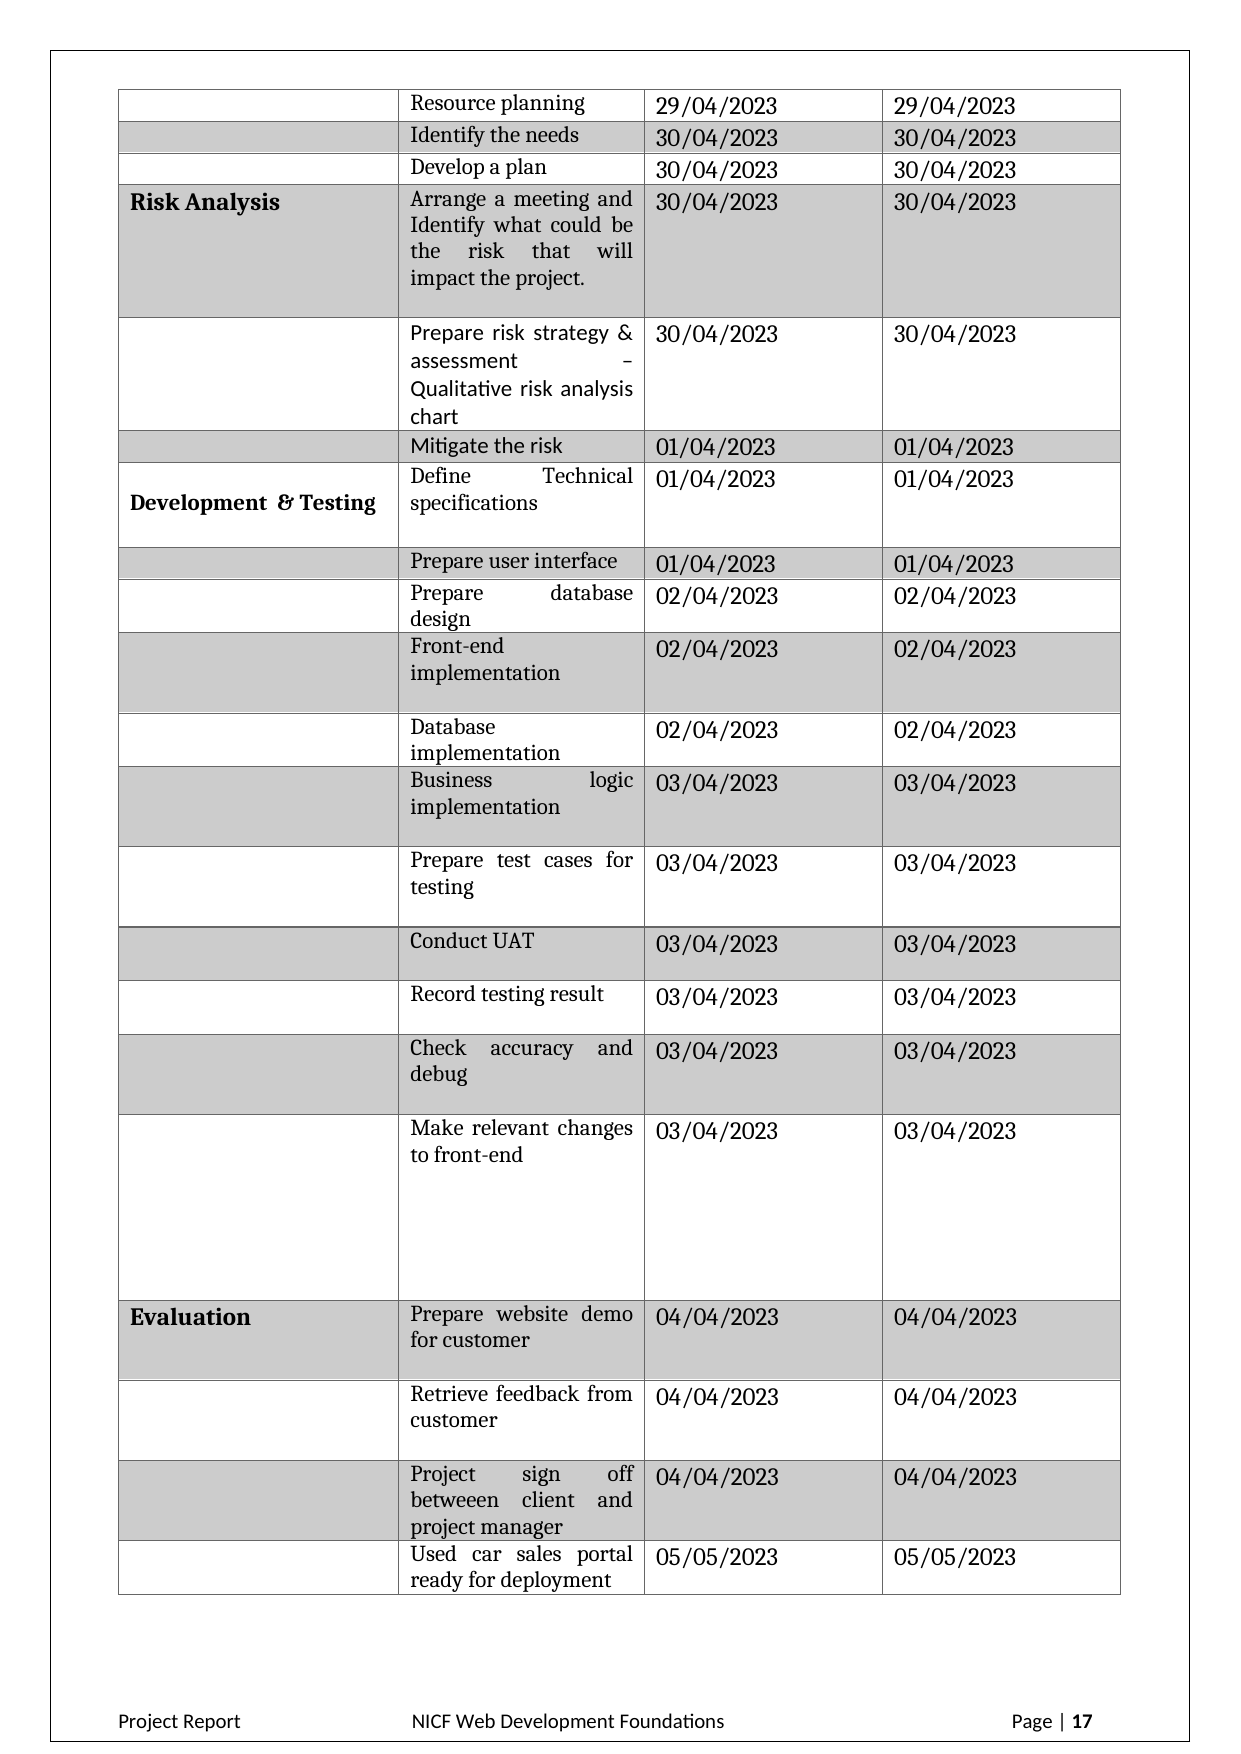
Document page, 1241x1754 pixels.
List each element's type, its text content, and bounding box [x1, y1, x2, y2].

table_cell 03/04/2023 [883, 1035, 1120, 1114]
table_cell 03/04/2023 [645, 981, 882, 1034]
table_cell 05/05/2023 [645, 1541, 882, 1593]
table_cell [119, 847, 398, 926]
table_cell 30/04/2023 [645, 154, 882, 184]
table_cell 05/05/2023 [883, 1541, 1120, 1593]
table_cell Make relevant changes to front-end [399, 1115, 644, 1299]
table_cell [119, 714, 398, 766]
table_cell 03/04/2023 [883, 981, 1120, 1034]
table_cell Prepare user interface [399, 548, 644, 578]
table_cell 04/04/2023 [883, 1301, 1120, 1379]
table_cell [119, 1541, 398, 1593]
table_cell [119, 1035, 398, 1114]
table_cell 02/04/2023 [645, 580, 882, 632]
table_cell [119, 981, 398, 1034]
table_cell [119, 580, 398, 632]
table_cell [119, 548, 398, 578]
table_cell 02/04/2023 [883, 633, 1120, 712]
table_cell 01/04/2023 [883, 431, 1120, 462]
table_cell 03/04/2023 [883, 928, 1120, 980]
table_cell 03/04/2023 [883, 1115, 1120, 1299]
table_cell 29/04/2023 [645, 90, 882, 121]
table_cell 01/04/2023 [883, 548, 1120, 578]
table_cell [119, 633, 398, 712]
table_cell Prepare website demo for customer [399, 1301, 644, 1379]
table_cell 30/04/2023 [883, 185, 1120, 317]
table_cell Database implementation [399, 714, 644, 766]
table_cell 03/04/2023 [883, 767, 1120, 846]
table_cell Check accuracy and debug [399, 1035, 644, 1114]
table_cell [119, 1461, 398, 1540]
table_cell 03/04/2023 [645, 1115, 882, 1299]
table_cell 02/04/2023 [883, 580, 1120, 632]
table_cell Arrange a meeting and Identify what could be the risk that will impact the project. [399, 185, 644, 317]
table_cell [119, 90, 398, 121]
table_cell 03/04/2023 [645, 1035, 882, 1114]
table_cell [119, 1381, 398, 1460]
table_cell 30/04/2023 [883, 318, 1120, 430]
table_cell Resource planning [399, 90, 644, 121]
table_cell 02/04/2023 [883, 714, 1120, 766]
table_cell Conduct UAT [399, 928, 644, 980]
table_cell Record testing result [399, 981, 644, 1034]
table_cell [119, 122, 398, 152]
table_cell Evaluation [119, 1301, 398, 1379]
table_cell Used car sales portal ready for deployment [399, 1541, 644, 1593]
table_cell Mitigate the risk [399, 431, 644, 462]
table_cell 29/04/2023 [883, 90, 1120, 121]
table_cell Define Technical specifications [399, 463, 644, 547]
table_cell [119, 431, 398, 462]
table_cell 30/04/2023 [883, 122, 1120, 152]
table_cell [119, 318, 398, 430]
table_cell 30/04/2023 [883, 154, 1120, 184]
table_cell 30/04/2023 [645, 122, 882, 152]
table_cell Prepare risk strategy & assessment – Qualitative risk analysis chart [399, 318, 644, 430]
table_cell 03/04/2023 [645, 928, 882, 980]
table_cell [119, 767, 398, 846]
table_cell Risk Analysis [119, 185, 398, 317]
table_cell [119, 154, 398, 184]
table_cell 02/04/2023 [645, 714, 882, 766]
table_cell 04/04/2023 [883, 1461, 1120, 1540]
table_cell 30/04/2023 [645, 318, 882, 430]
table_cell 03/04/2023 [645, 847, 882, 926]
table_cell Prepare test cases for testing [399, 847, 644, 926]
table_cell 30/04/2023 [645, 185, 882, 317]
table_cell 01/04/2023 [645, 463, 882, 547]
table_cell Business logic implementation [399, 767, 644, 846]
table_cell 02/04/2023 [645, 633, 882, 712]
table_cell 04/04/2023 [645, 1301, 882, 1379]
table_cell Project sign off betweeen client and project manager [399, 1461, 644, 1540]
table_cell Retrieve feedback from customer [399, 1381, 644, 1460]
table_cell 03/04/2023 [883, 847, 1120, 926]
table_cell 01/04/2023 [645, 548, 882, 578]
table_cell 03/04/2023 [645, 767, 882, 846]
table_cell Develop a plan [399, 154, 644, 184]
table_cell 04/04/2023 [645, 1381, 882, 1460]
table_cell [119, 928, 398, 980]
table_cell 04/04/2023 [883, 1381, 1120, 1460]
table_cell 01/04/2023 [883, 463, 1120, 547]
table_cell Development & Testing [119, 463, 398, 547]
table_cell [119, 1115, 398, 1299]
table_cell 01/04/2023 [645, 431, 882, 462]
table_cell Identify the needs [399, 122, 644, 152]
table_cell Prepare database design [399, 580, 644, 632]
table_cell Front-end implementation [399, 633, 644, 712]
table_cell 04/04/2023 [645, 1461, 882, 1540]
